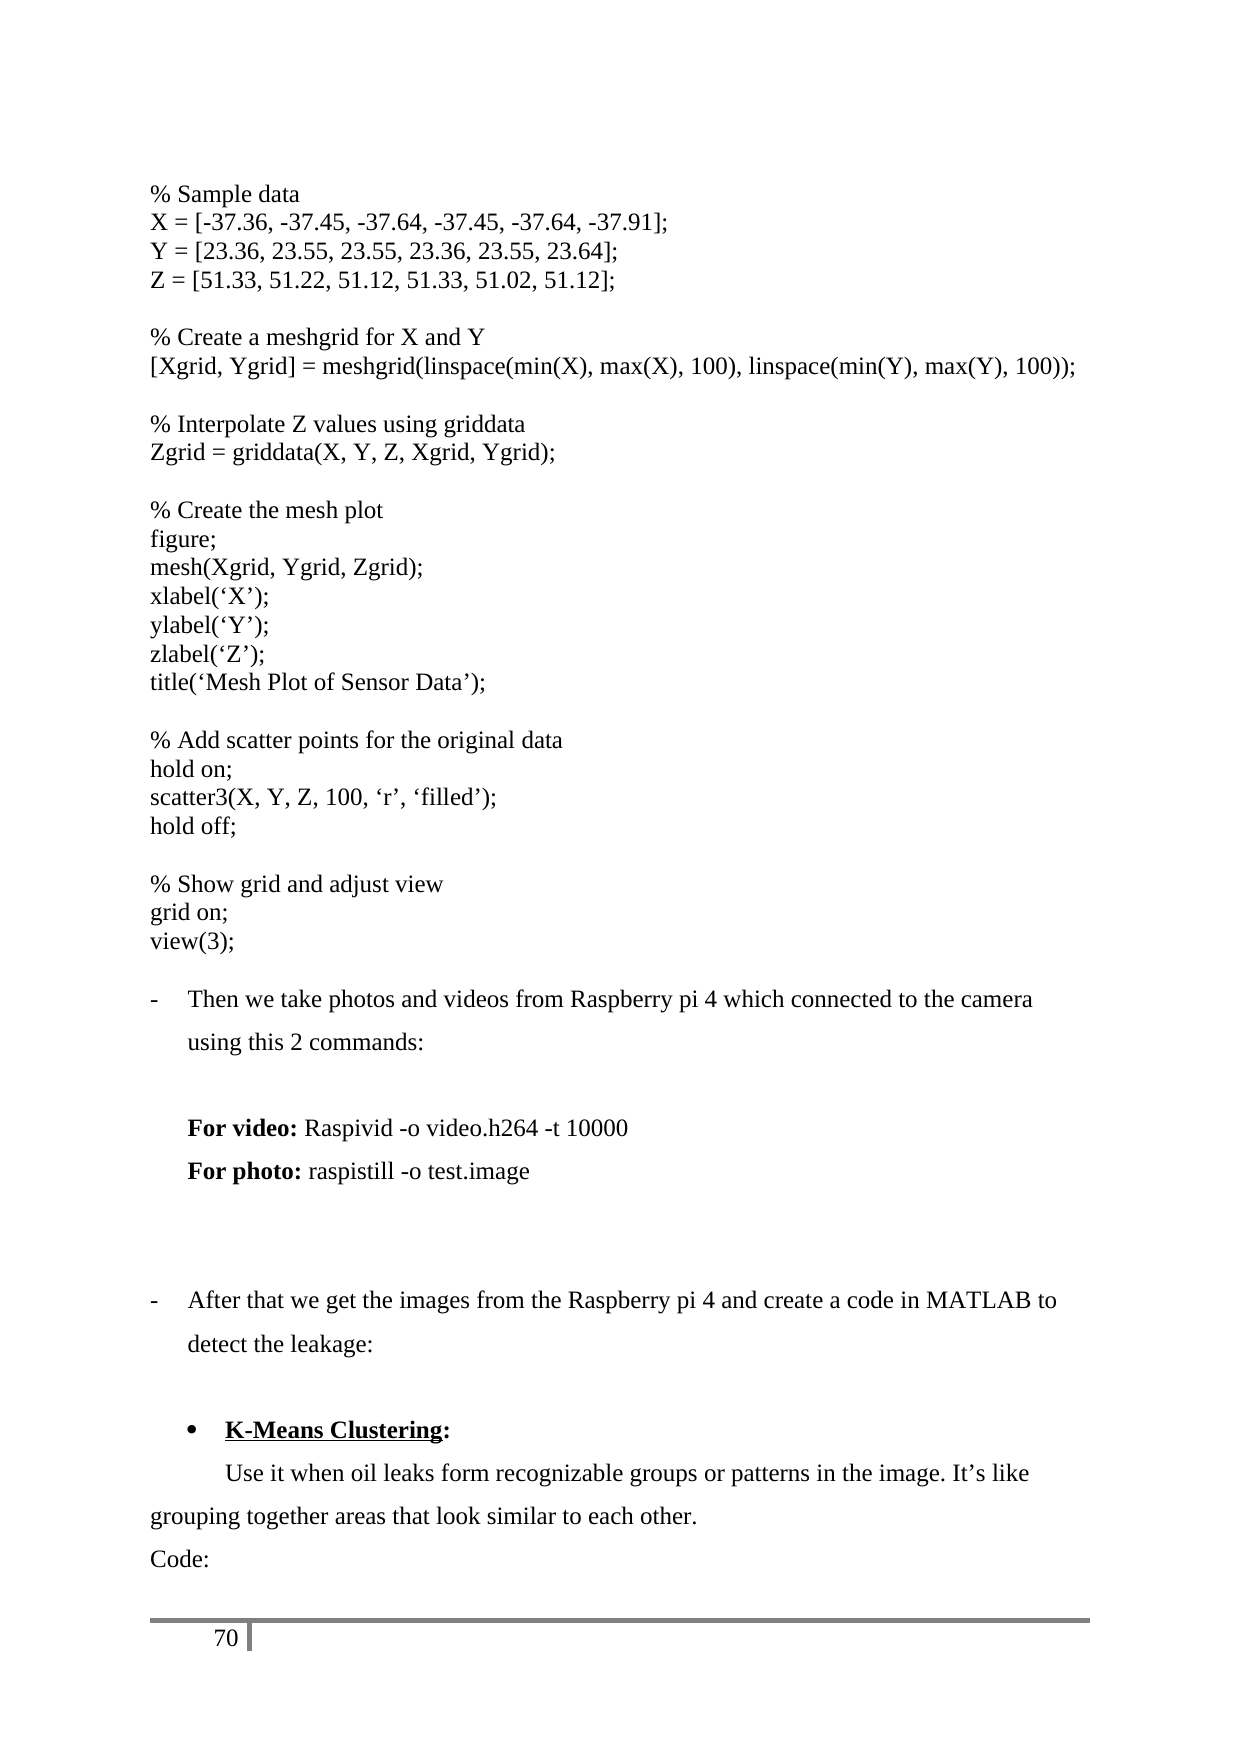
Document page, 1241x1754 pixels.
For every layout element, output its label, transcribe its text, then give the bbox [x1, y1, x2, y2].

text Code: [150, 1544, 1090, 1573]
text grid on; [150, 897, 1090, 926]
text zlabel(‘Z’); [150, 639, 1090, 667]
text [Xgrid, Ygrid] = meshgrid(linspace(min(X), max(X), 100), linspace(min(Y), max(Y), 100)); [150, 351, 1090, 380]
text Y = [23.36, 23.55, 23.55, 23.36, 23.55, 23.64]; [150, 236, 1090, 265]
text % Create the mesh plot [150, 495, 1090, 524]
text figure; [150, 524, 1090, 552]
text % Interpolate Z values using griddata [150, 409, 1090, 437]
text view(3); [150, 926, 1090, 955]
text Zgrid = griddata(X, Y, Z, Xgrid, Ygrid); [150, 437, 1090, 466]
text ylabel(‘Y’); [150, 610, 1090, 639]
list For photo: raspistill -o test.image [187, 1156, 1090, 1185]
list K-Means Clustering: [187, 1415, 1090, 1444]
text title(‘Mesh Plot of Sensor Data’); [150, 667, 1090, 696]
list After that we get the images from the Raspberry pi 4 and create a code in MATLAB to detect the leakage: [150, 1286, 1090, 1357]
list Then we take photos and videos from Raspberry pi 4 which connected to the camera using this 2 commands: [150, 984, 1090, 1056]
text hold off; [150, 811, 1090, 840]
text xlabel(‘X’); [150, 581, 1090, 610]
text % Show grid and adjust view [150, 869, 1090, 897]
text Z = [51.33, 51.22, 51.12, 51.33, 51.02, 51.12]; [150, 265, 1090, 294]
text mesh(Xgrid, Ygrid, Zgrid); [150, 552, 1090, 581]
text hold on; [150, 754, 1090, 782]
text scatter3(X, Y, Z, 100, ‘r’, ‘filled’); [150, 782, 1090, 811]
text X = [-37.36, -37.45, -37.64, -37.45, -37.64, -37.91]; [150, 207, 1090, 236]
list Use it when oil leaks form recognizable groups or patterns in the image. It’s like grouping together areas that look similar to each other. [150, 1458, 1090, 1530]
text % Create a meshgrid for X and Y [150, 322, 1090, 351]
list For video: Raspivid -o video.h264 -t 10000 [187, 1113, 1090, 1142]
text % Add scatter points for the original data [150, 725, 1090, 754]
text % Sample data [150, 179, 1090, 207]
